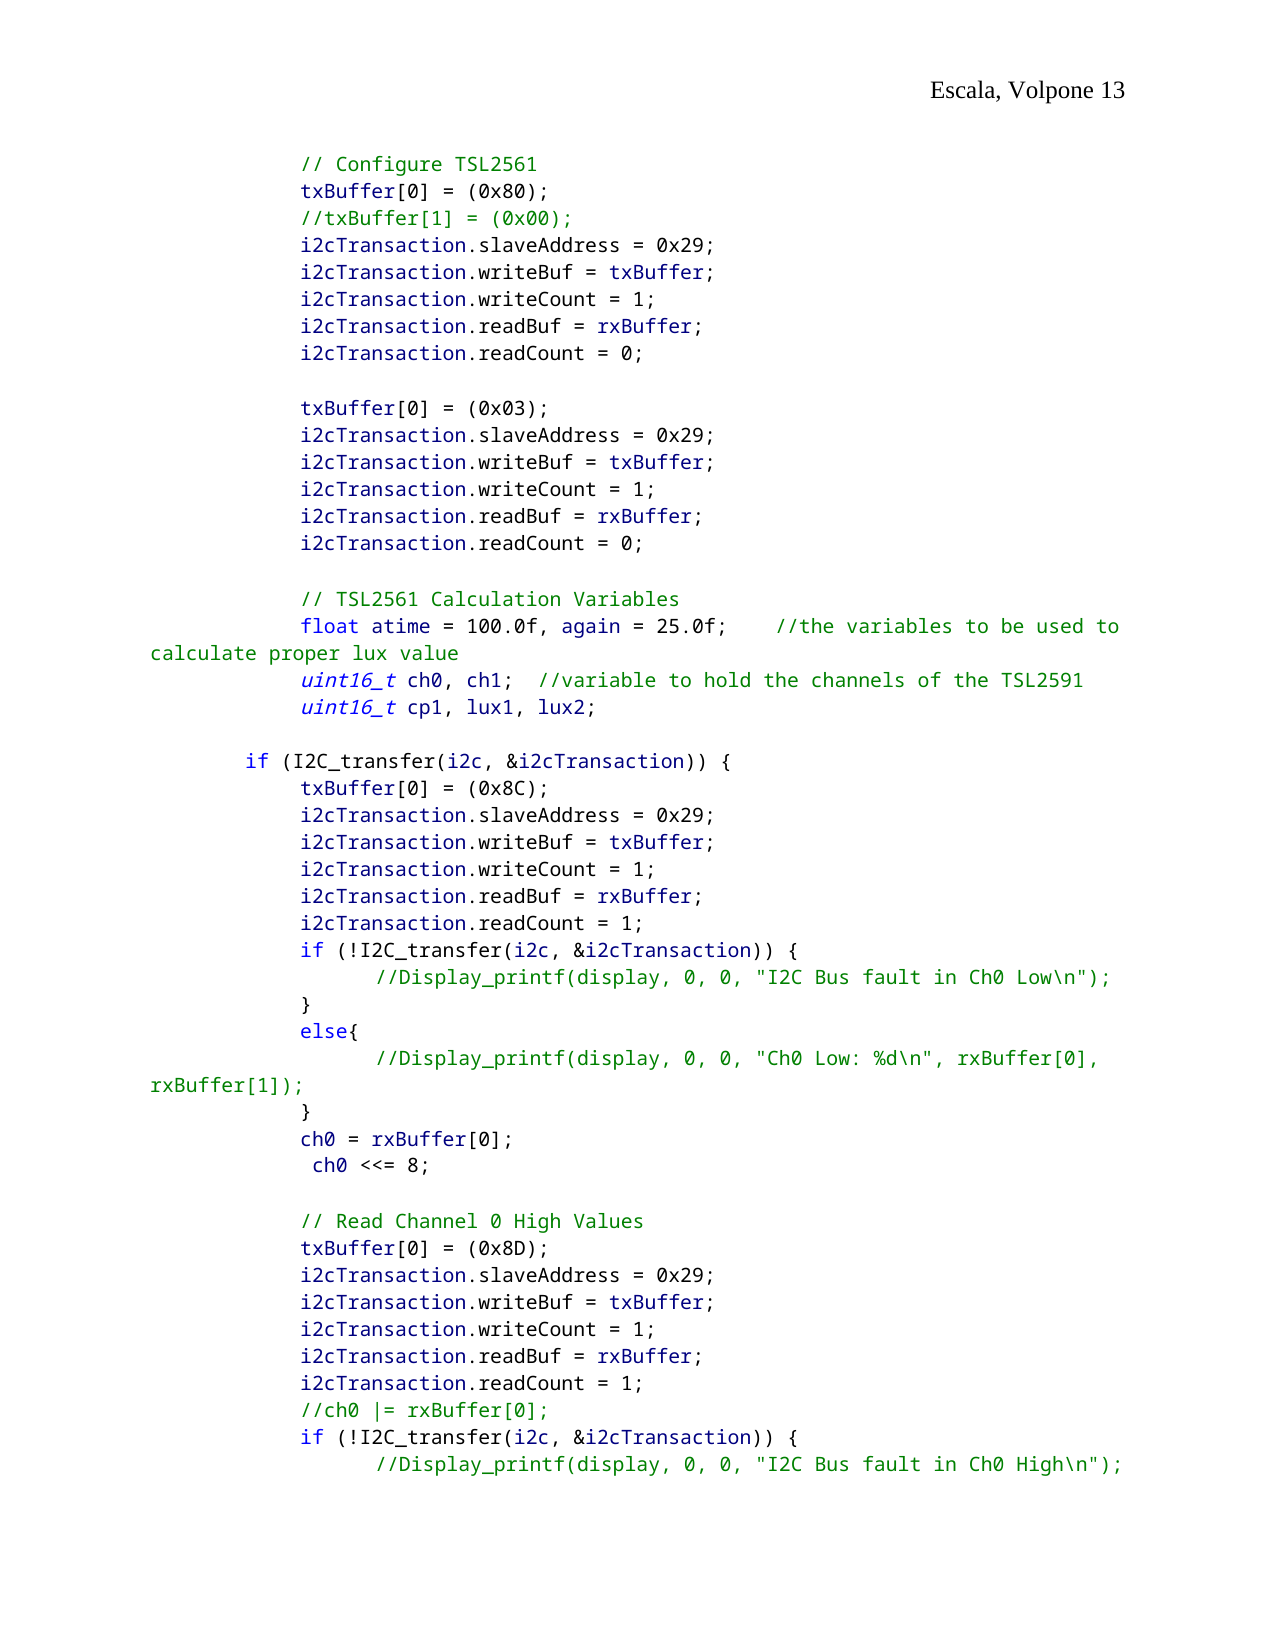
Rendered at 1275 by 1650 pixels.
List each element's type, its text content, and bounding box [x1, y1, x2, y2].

text i2cTransaction.writeCount = 1; [150, 476, 1125, 502]
text i2cTransaction.writeCount = 1; [150, 1315, 1125, 1342]
text else{ [150, 1017, 1125, 1044]
text i2cTransaction.writeCount = 1; [150, 285, 1125, 312]
text if (I2C_transfer(i2c, &i2cTransaction)) { [150, 747, 1125, 774]
text //Display_printf(display, 0, 0, "Ch0 Low: %d\n", rxBuffer[0], rxBuffer[1]); [150, 1044, 1125, 1098]
text i2cTransaction.readBuf = rxBuffer; [150, 502, 1125, 529]
text i2cTransaction.writeBuf = txBuffer; [150, 1288, 1125, 1315]
text txBuffer[0] = (0x03); [150, 394, 1125, 422]
text i2cTransaction.readBuf = rxBuffer; [150, 312, 1125, 339]
text float atime = 100.0f, again = 25.0f; //the variables to be used to calculate proper lux value [150, 612, 1125, 666]
text i2cTransaction.readCount = 1; [150, 1369, 1125, 1396]
text i2cTransaction.slaveAddress = 0x29; [150, 422, 1125, 448]
text i2cTransaction.writeBuf = txBuffer; [150, 448, 1125, 476]
text uint16_t ch0, ch1; //variable to hold the channels of the TSL2591 [150, 666, 1125, 693]
text i2cTransaction.slaveAddress = 0x29; [150, 1261, 1125, 1288]
text if (!I2C_transfer(i2c, &i2cTransaction)) { [150, 1423, 1125, 1450]
text i2cTransaction.readCount = 1; [150, 909, 1125, 936]
text } [150, 990, 1125, 1017]
text //Display_printf(display, 0, 0, "I2C Bus fault in Ch0 High\n"); [150, 1450, 1125, 1477]
text ch0 <<= 8; [150, 1152, 1125, 1179]
text // TSL2561 Calculation Variables [150, 585, 1125, 612]
text i2cTransaction.readCount = 0; [150, 529, 1125, 556]
text uint16_t cp1, lux1, lux2; [150, 693, 1125, 720]
text //ch0 |= rxBuffer[0]; [150, 1396, 1125, 1423]
text txBuffer[0] = (0x8C); [150, 774, 1125, 801]
text // Read Channel 0 High Values [150, 1207, 1125, 1234]
text txBuffer[0] = (0x8D); [150, 1234, 1125, 1261]
text i2cTransaction.writeBuf = txBuffer; [150, 258, 1125, 285]
text } [150, 1098, 1125, 1125]
text i2cTransaction.slaveAddress = 0x29; [150, 801, 1125, 828]
text i2cTransaction.writeBuf = txBuffer; [150, 828, 1125, 855]
text i2cTransaction.writeCount = 1; [150, 855, 1125, 882]
text i2cTransaction.readBuf = rxBuffer; [150, 1342, 1125, 1369]
text //Display_printf(display, 0, 0, "I2C Bus fault in Ch0 Low\n"); [150, 963, 1125, 990]
text // Configure TSL2561 [150, 150, 1125, 177]
text ch0 = rxBuffer[0]; [150, 1125, 1125, 1152]
text i2cTransaction.slaveAddress = 0x29; [150, 231, 1125, 258]
text if (!I2C_transfer(i2c, &i2cTransaction)) { [150, 936, 1125, 963]
text i2cTransaction.readBuf = rxBuffer; [150, 882, 1125, 909]
text txBuffer[0] = (0x80); [150, 177, 1125, 204]
text //txBuffer[1] = (0x00); [150, 204, 1125, 231]
text i2cTransaction.readCount = 0; [150, 339, 1125, 366]
